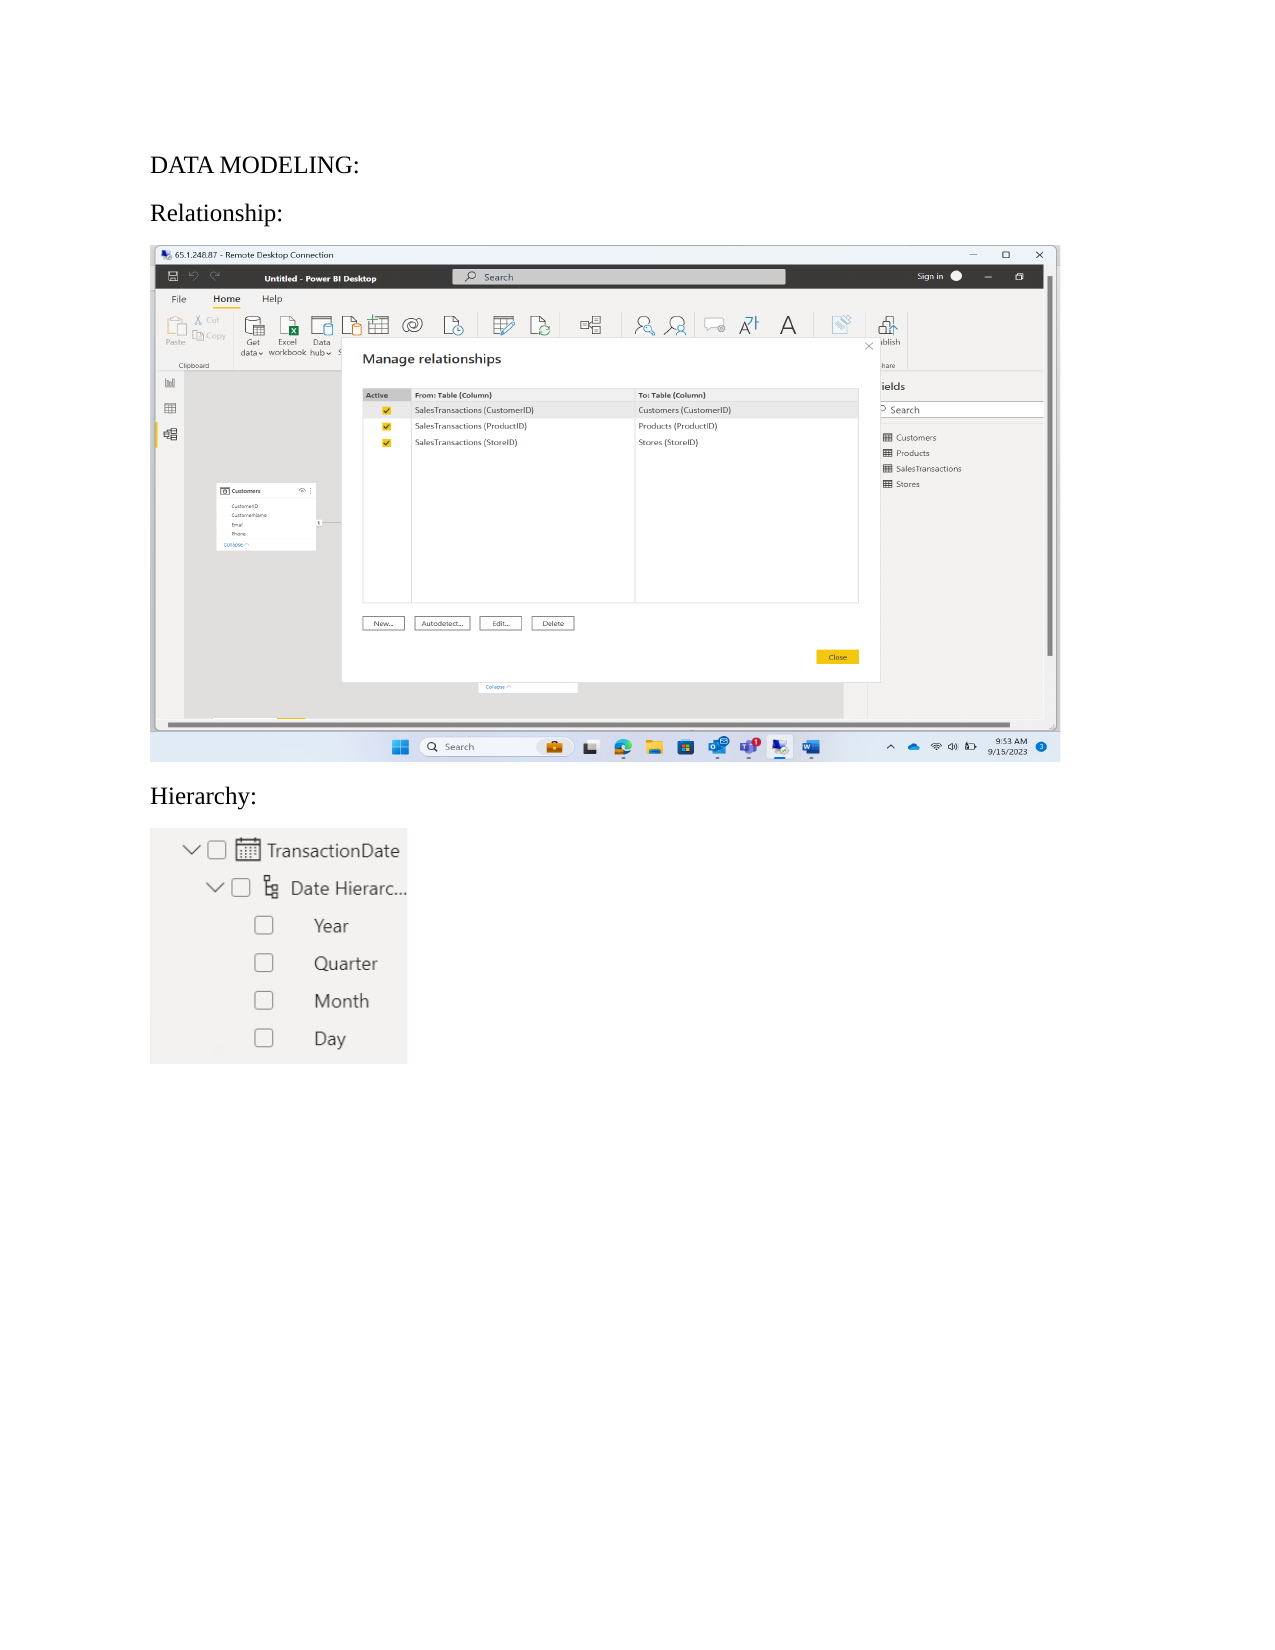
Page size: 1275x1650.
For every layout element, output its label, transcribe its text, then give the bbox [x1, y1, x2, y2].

text Relationship: [150, 198, 1125, 226]
picture [150, 245, 1061, 762]
text Hierarchy: [150, 781, 1125, 810]
text DATA MODELING: [150, 150, 1125, 179]
picture [150, 828, 408, 1064]
